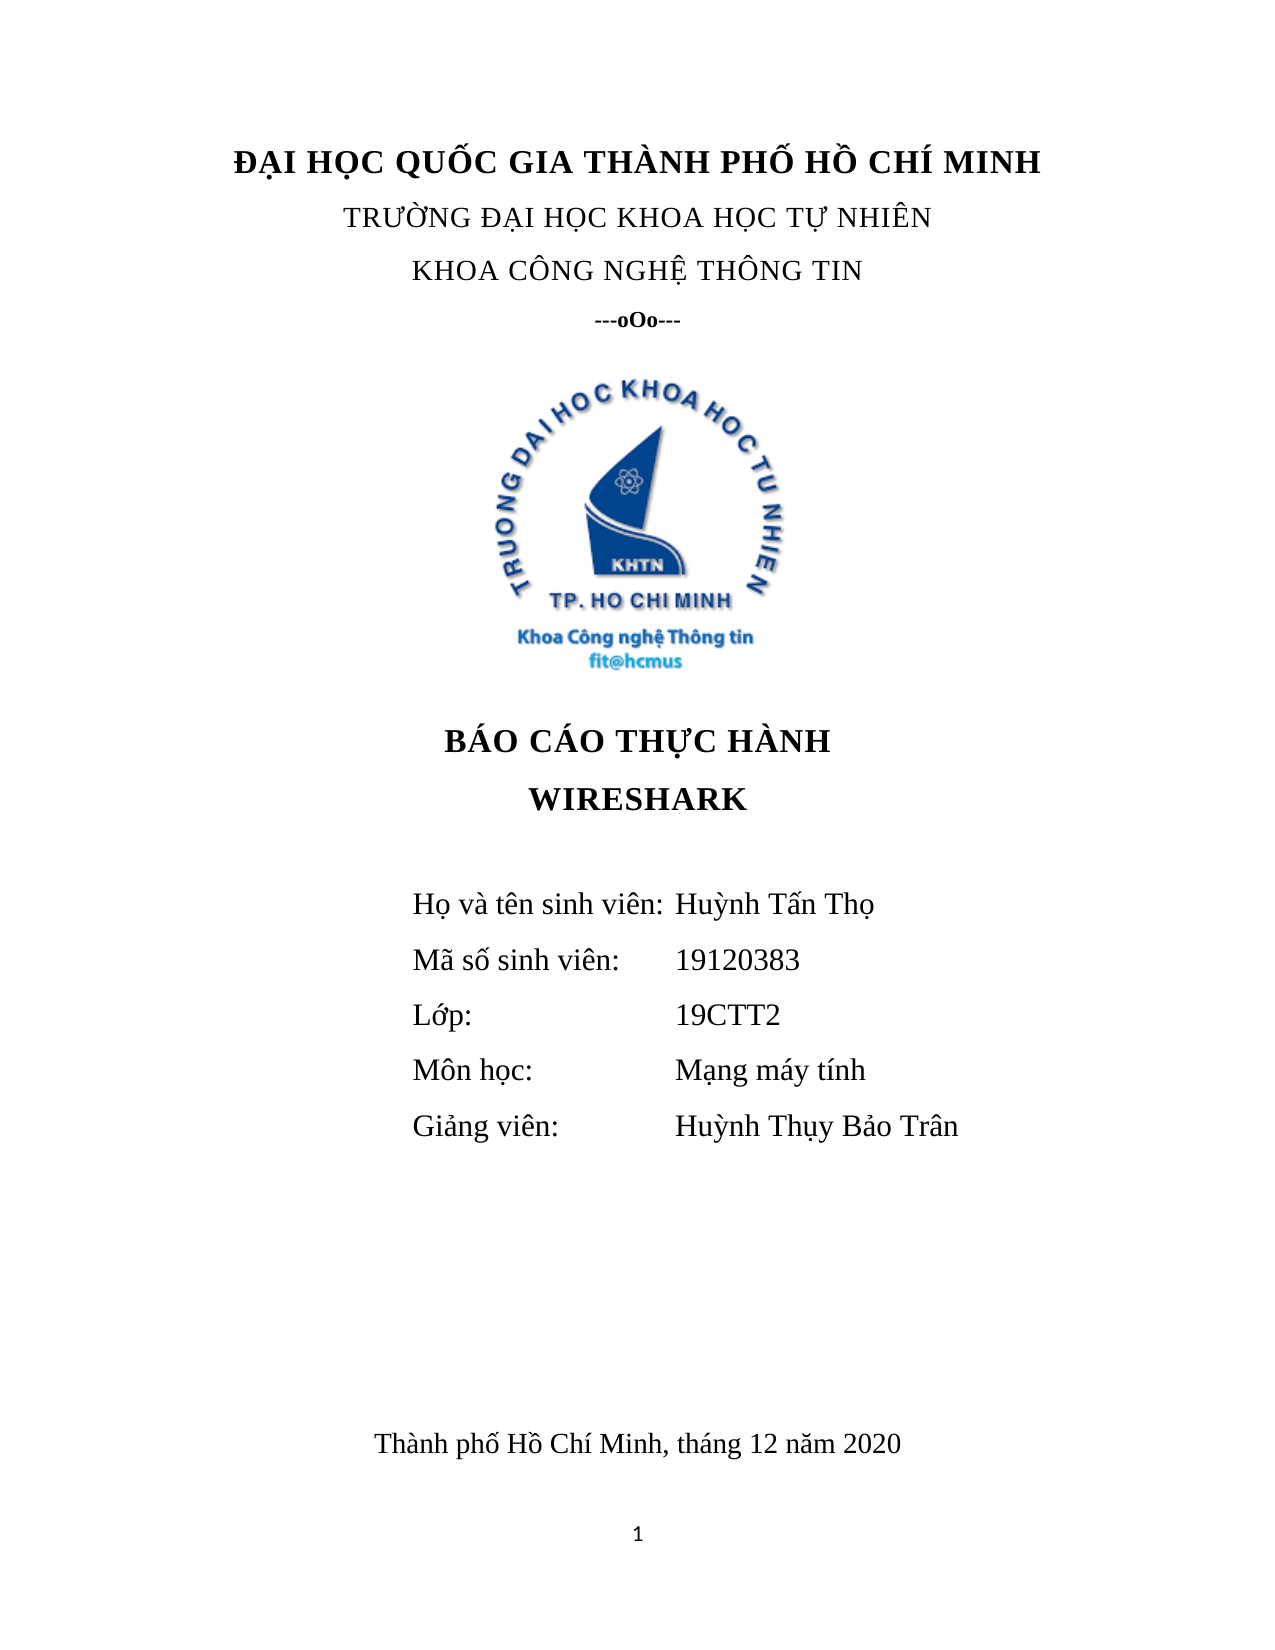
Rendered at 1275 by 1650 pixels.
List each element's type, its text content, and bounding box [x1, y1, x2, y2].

text ĐẠI HỌC QUỐC GIA THÀNH PHỐ HỒ CHÍ MINH [150, 142, 1125, 181]
picture [461, 351, 814, 703]
text Mã số sinh viên: 19120383 [412, 941, 1125, 977]
text Họ và tên sinh viên: Huỳnh Tấn Thọ [412, 885, 1125, 921]
text WIRESHARK [150, 779, 1125, 818]
text TRƯỜNG ĐẠI HỌC KHOA HỌC TỰ NHIÊN [150, 200, 1125, 234]
text BÁO CÁO THỰC HÀNH [150, 722, 1125, 760]
text Lớp: 19CTT2 [412, 996, 1125, 1032]
text Thành phố Hồ Chí Minh, tháng 12 năm 2020 [150, 1426, 1125, 1460]
text Giảng viên: Huỳnh Thụy Bảo Trân [412, 1107, 1125, 1143]
text Môn học: Mạng máy tính [412, 1052, 1125, 1087]
text ---oOo--- [150, 306, 1125, 332]
text KHOA CÔNG NGHỆ THÔNG TIN [150, 253, 1125, 287]
